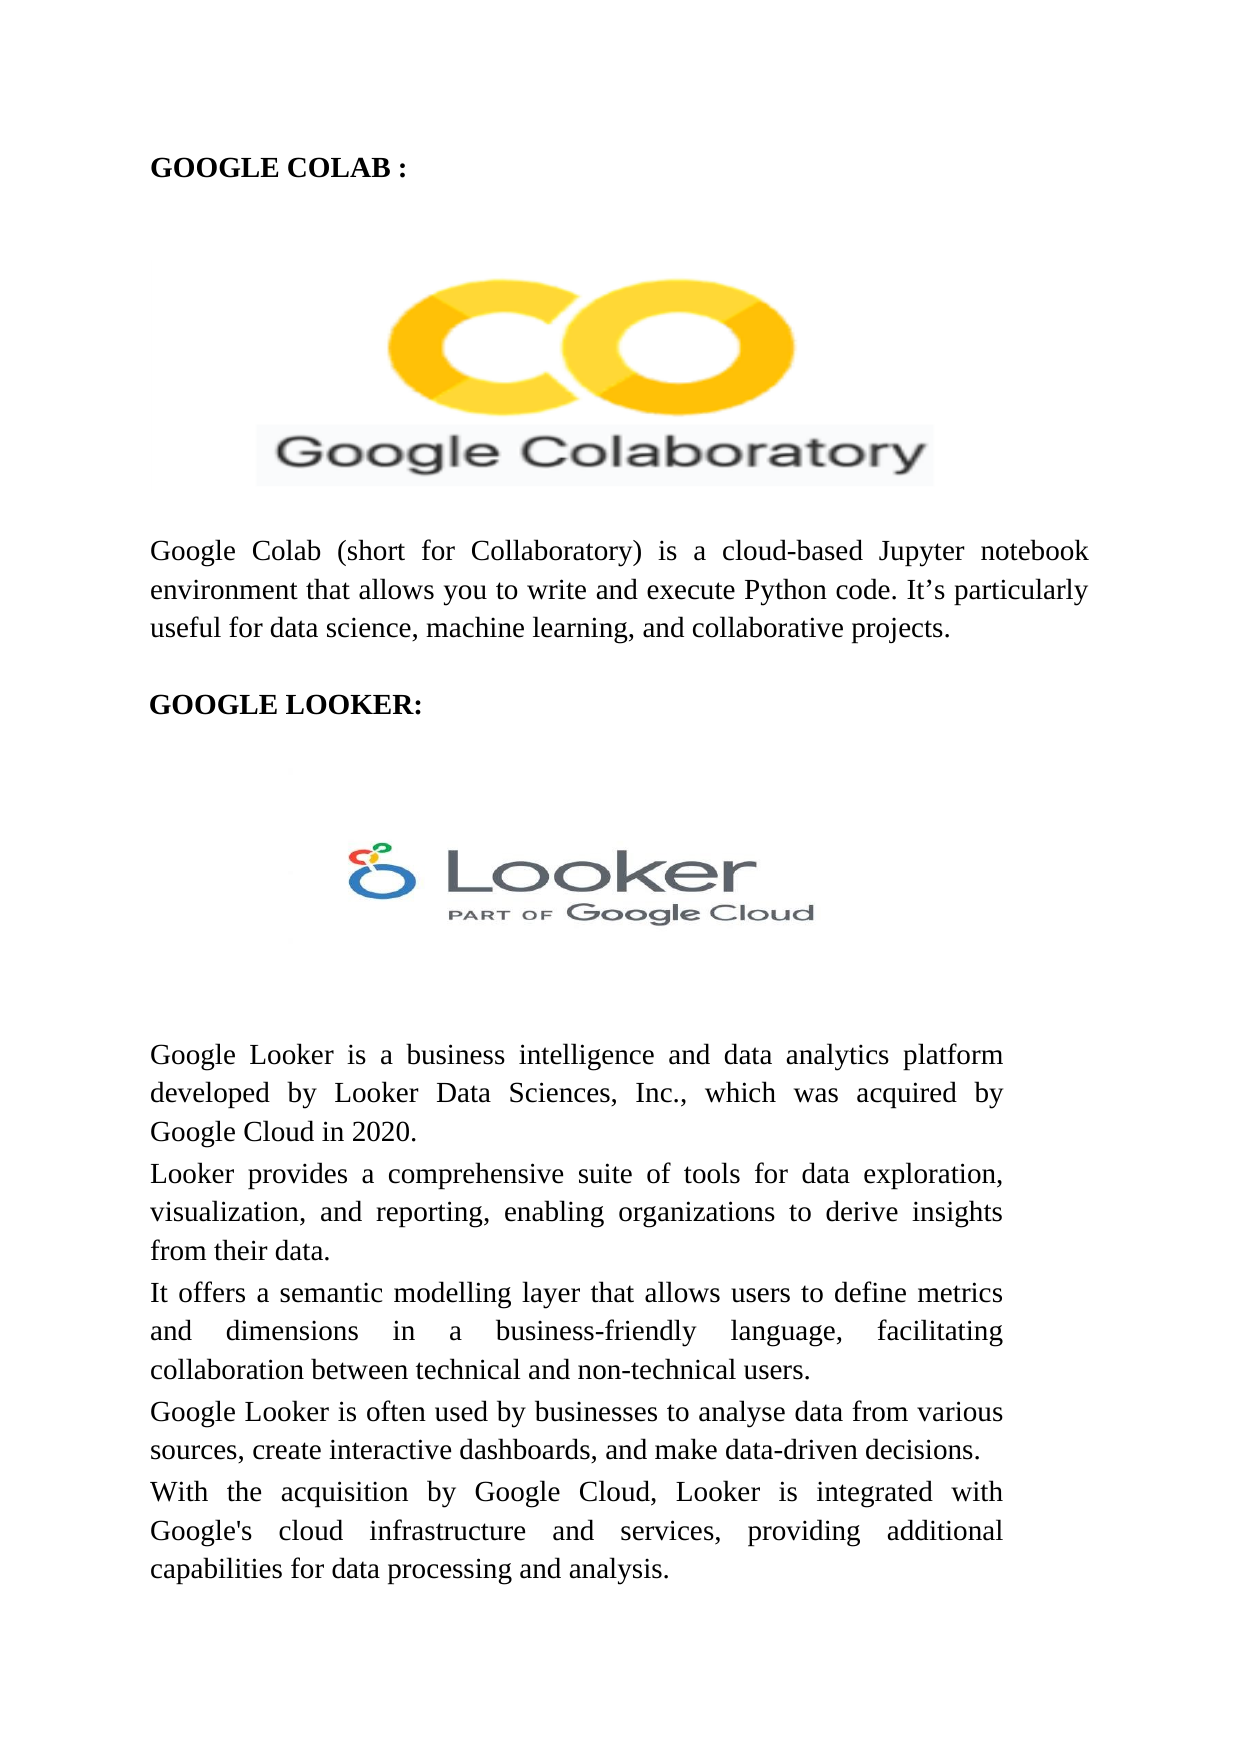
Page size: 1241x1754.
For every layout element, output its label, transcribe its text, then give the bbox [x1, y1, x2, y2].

text Google Looker is a business intelligence and data analytics platform developed by Looker Data Sciences, Inc., which was acquired by Google Cloud in 2020. [150, 1037, 1004, 1148]
picture [150, 260, 1074, 491]
picture [282, 768, 877, 1000]
text Google Looker is often used by businesses to analyse data from various sources, create interactive dashboards, and make data-driven decisions. [150, 1394, 1004, 1466]
text It offers a semantic modelling layer that allows users to define metrics and dimensions in a business-friendly language, facilitating collaboration between technical and non-technical users. [150, 1275, 1004, 1386]
text With the acquisition by Google Cloud, Looker is integrated with Google's cloud infrastructure and services, providing additional capabilities for data processing and analysis. [150, 1474, 1004, 1585]
text Looker provides a comprehensive suite of tools for data exploration, visualization, and reporting, enabling organizations to derive insights from their data. [150, 1156, 1004, 1267]
text GOOGLE COLAB : [150, 150, 1090, 183]
text GOOGLE LOOKER: [148, 687, 1090, 721]
text Google Colab (short for Collaboratory) is a cloud-based Jupyter notebook environment that allows you to write and execute Python code. It’s particularly useful for data science, machine learning, and collaborative projects. [150, 533, 1090, 644]
